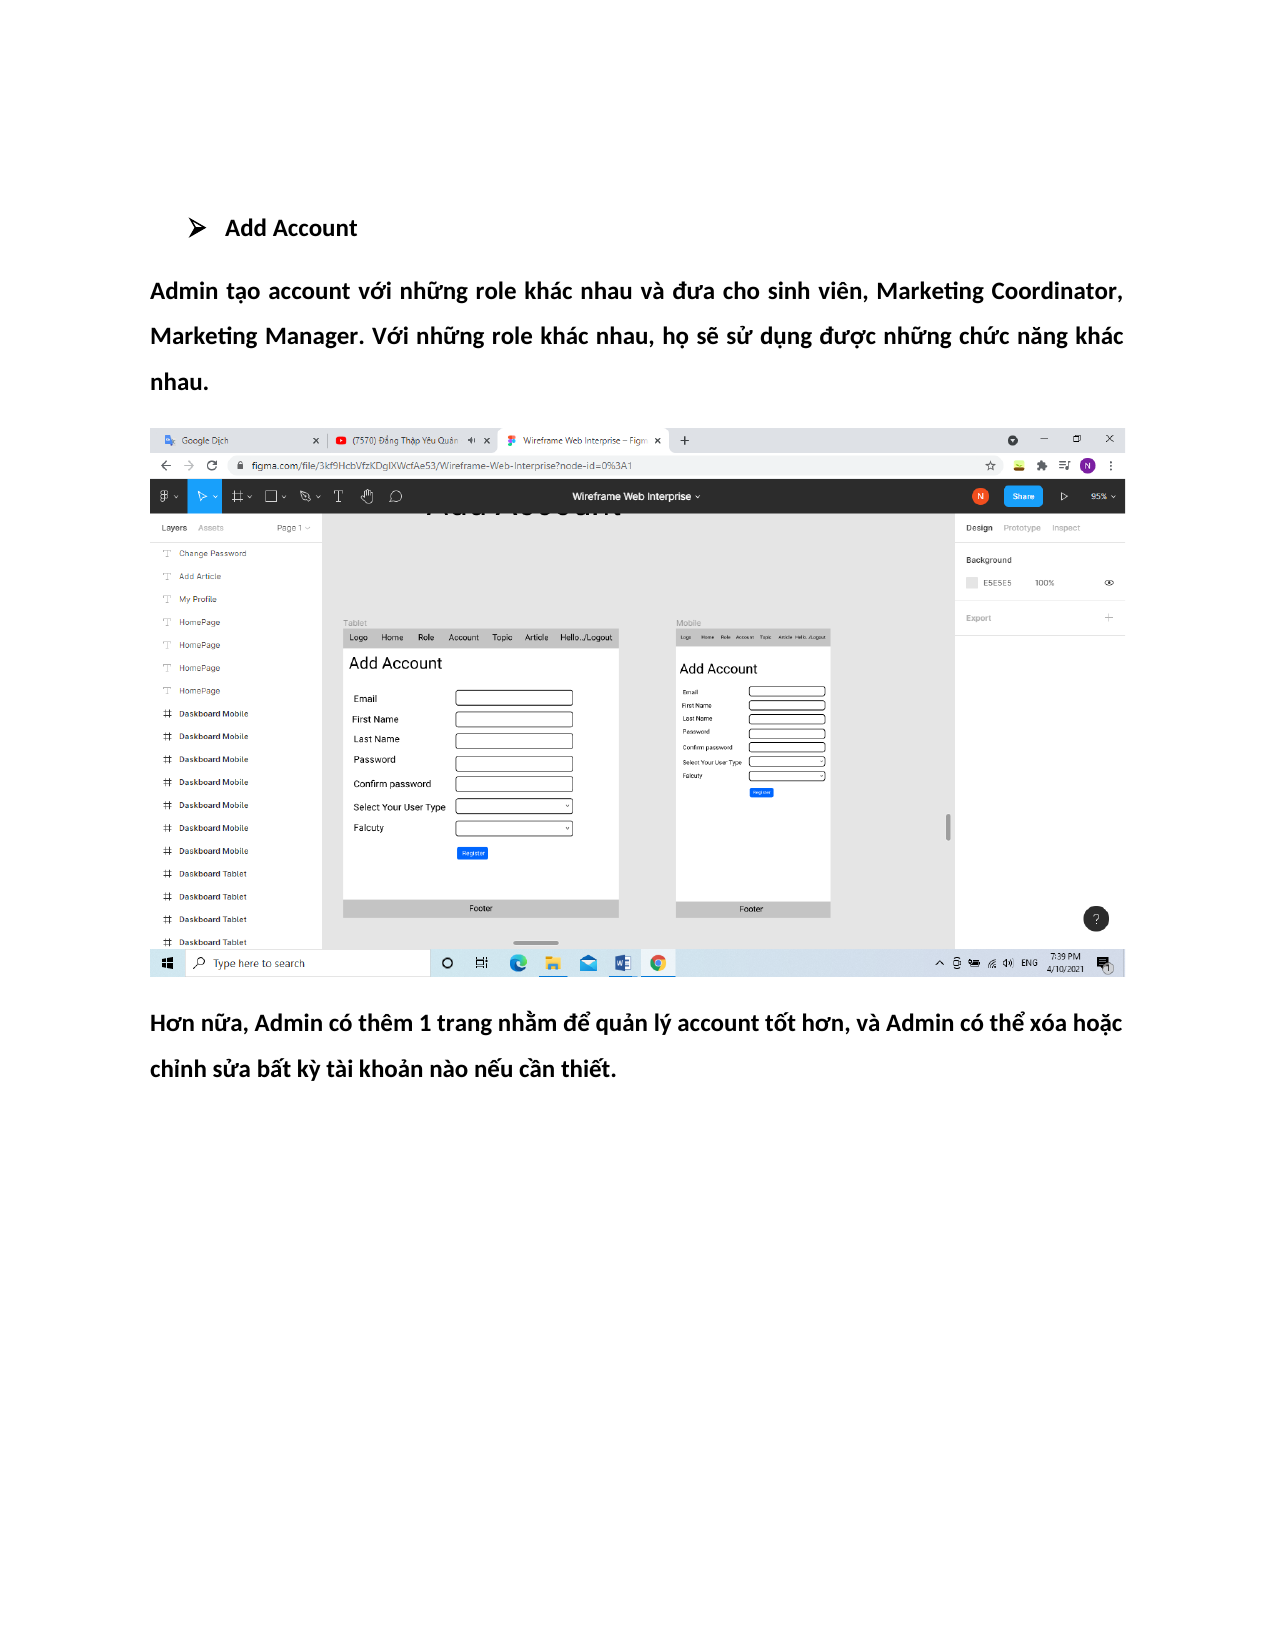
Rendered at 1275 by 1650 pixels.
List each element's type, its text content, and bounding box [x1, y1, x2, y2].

picture [150, 428, 1125, 977]
text Hơn nữa, Admin có thêm 1 trang nhằm để quản lý account tốt hơn, và Admin có thể xóa hoặc chỉnh sửa bất kỳ tài khoản nào nếu cần thiết. [150, 1007, 1125, 1084]
list Add Account [187, 212, 1125, 243]
text Admin tạo account với những role khác nhau và đưa cho sinh viên, Marketing Coordinator, Marketing Manager. Với những role khác nhau, họ sẽ sử dụng được những chức năng khác nhau. [150, 275, 1125, 397]
